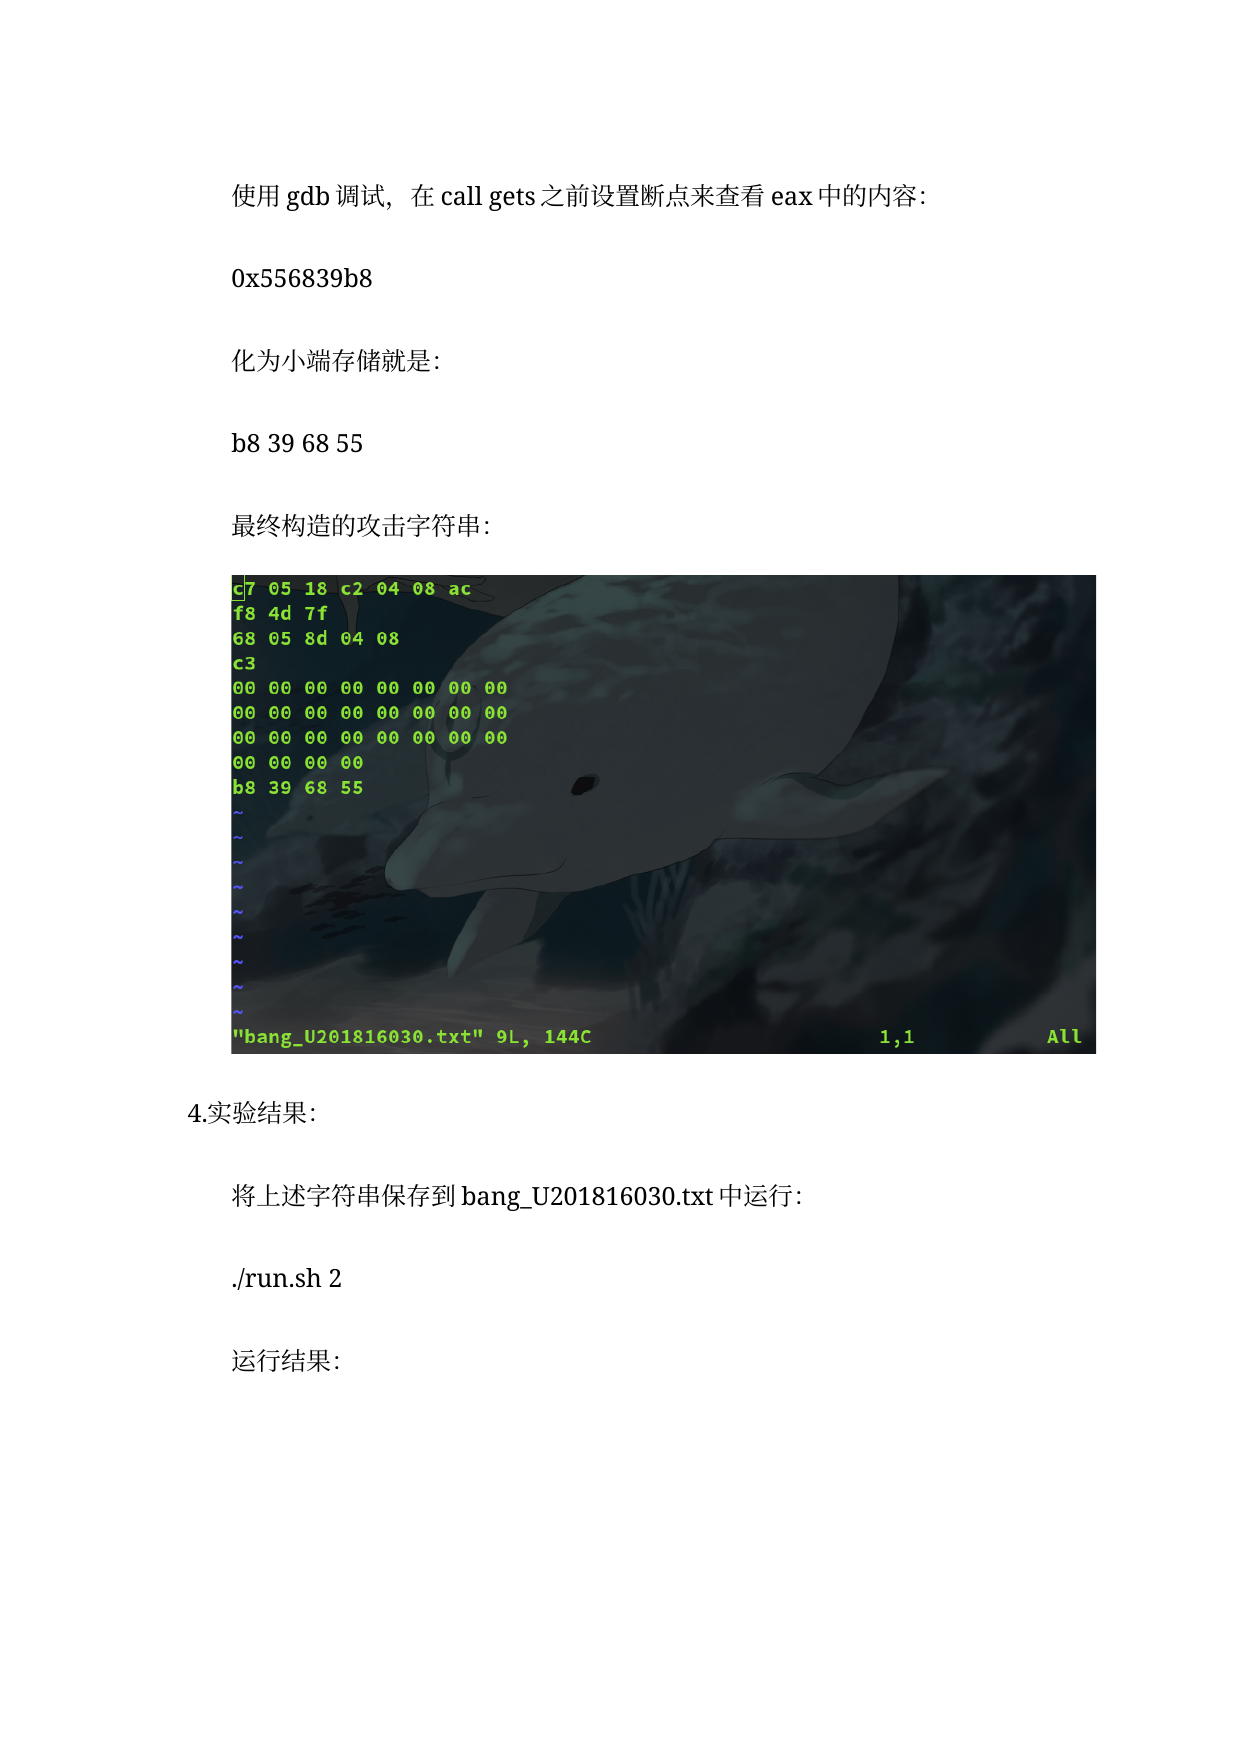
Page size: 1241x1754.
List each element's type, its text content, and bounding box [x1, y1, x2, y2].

text ./run.sh 2 [187, 1157, 1053, 1222]
picture [231, 491, 1097, 971]
text 最终构造的攻击字符串： [187, 409, 1053, 474]
text b8 39 68 55 [187, 327, 1053, 392]
text 化为小端存储就是： [187, 244, 1053, 309]
text 0x556839b8 [187, 162, 1053, 227]
text 将上述字符串保存到bang_U201816030.txt中运行： [187, 1074, 1053, 1139]
text 运行结果： [187, 1239, 1053, 1304]
text 4.实验结果： [187, 991, 1053, 1056]
